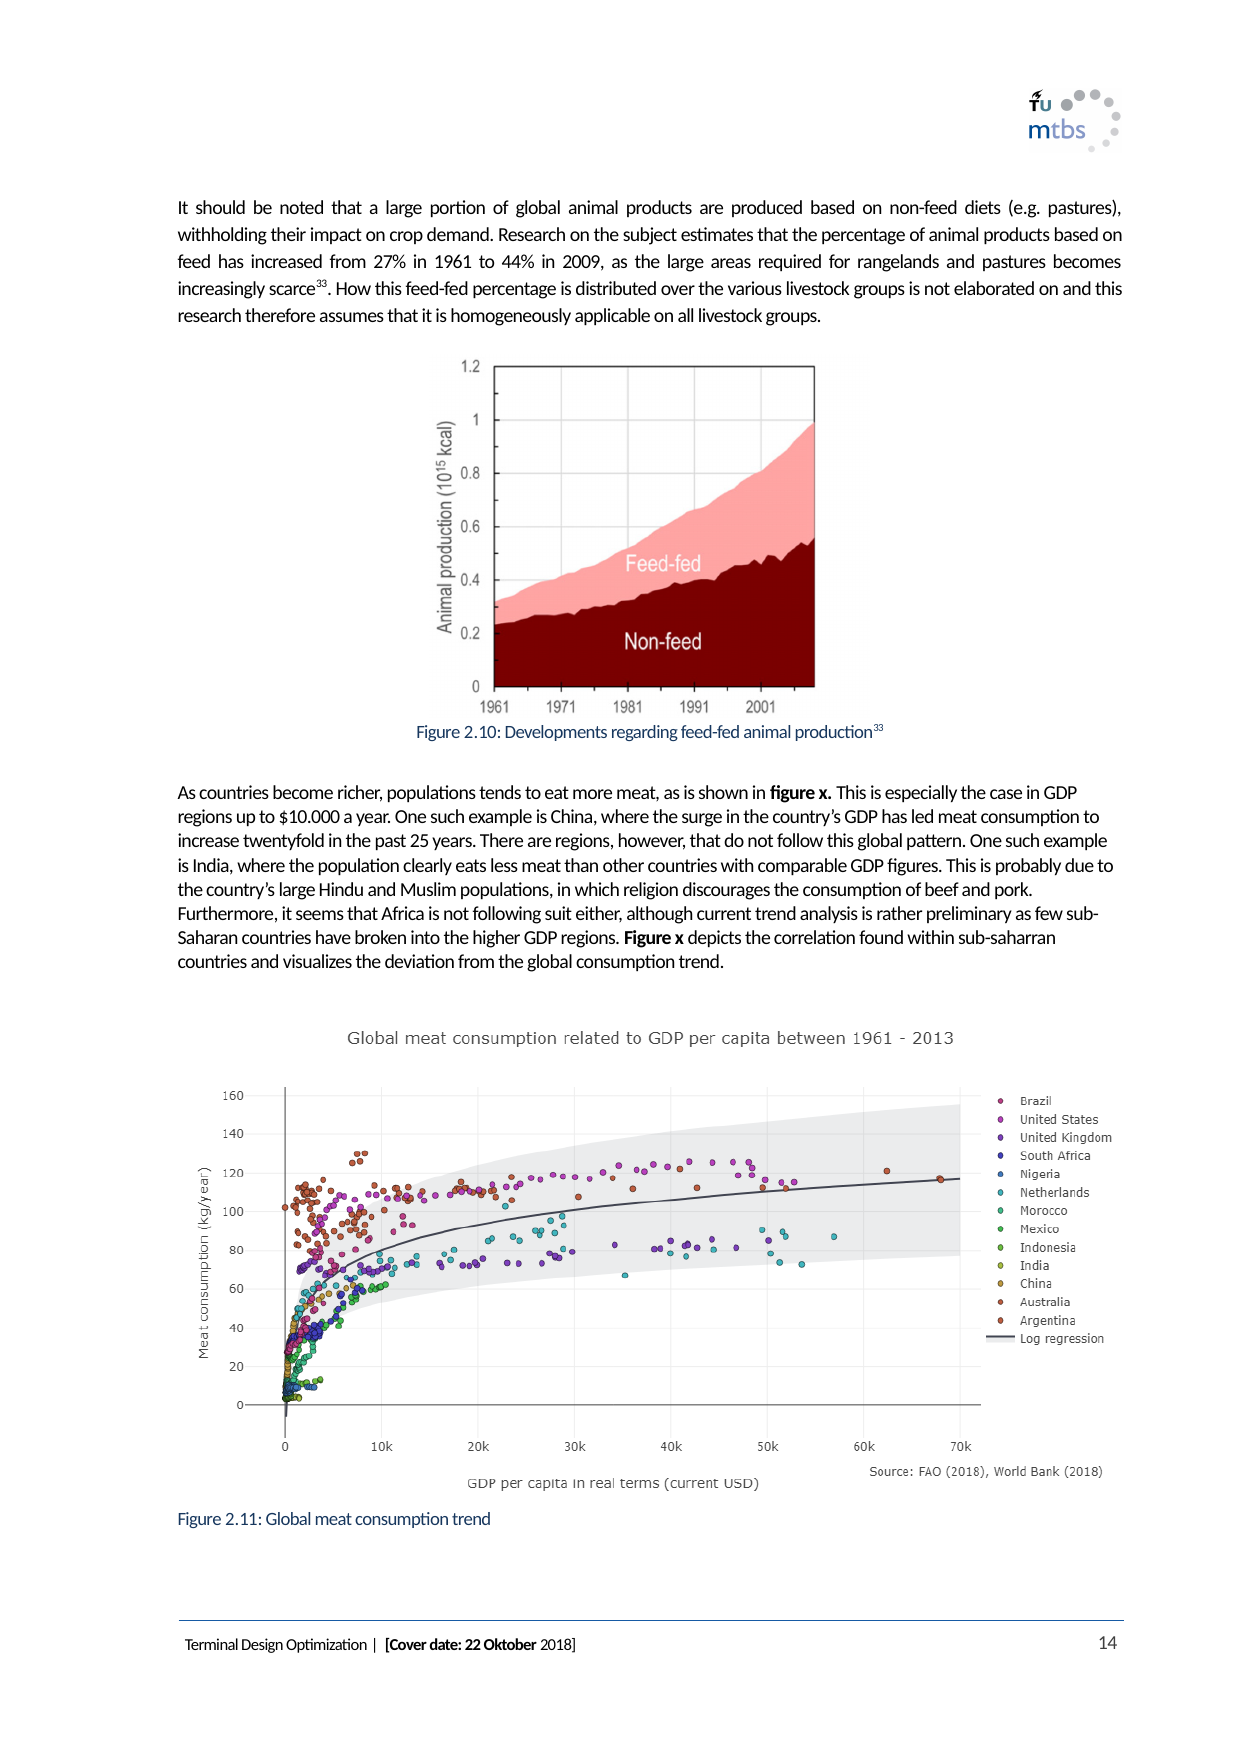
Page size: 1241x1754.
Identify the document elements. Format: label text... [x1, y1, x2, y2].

picture [429, 354, 870, 718]
text It should be noted that a large portion of global animal products are produced based on non-feed diets (e.g. pastures), withholding their impact on crop demand. Research on the subject estimates that the percentage of animal products based on feed has increased from 27% in 1961 to 44% in 2009, as the large areas required for rangelands and pastures becomes increasingly scarce33. How this feed-fed percentage is distributed over the various livestock groups is not elaborated on and this research therefore assumes that it is homogeneously applicable on all livestock groups. [177, 192, 1122, 327]
picture [1028, 88, 1122, 153]
text As countries become richer, populations tends to eat more meat, as is shown in figure x. This is especially the case in GDP regions up to $10.000 a year. One such example is China, where the surge in the country’s GDP has led meat consumption to increase twentyfold in the past 25 years. There are regions, however, that do not follow this global pattern. One such example is India, where the population clearly eats less meat than other countries with comparable GDP figures. This is probably due to the country’s large Hindu and Muslim populations, in which religion discourages the consumption of beef and pork. Furthermore, it seems that Africa is not following suit either, although current trend analysis is rather preliminary as few sub-Saharan countries have broken into the higher GDP regions. Figure x depicts the correlation found within sub-saharran countries and visualizes the deviation from the global consumption trend. [177, 780, 1122, 974]
picture [177, 1000, 1123, 1505]
